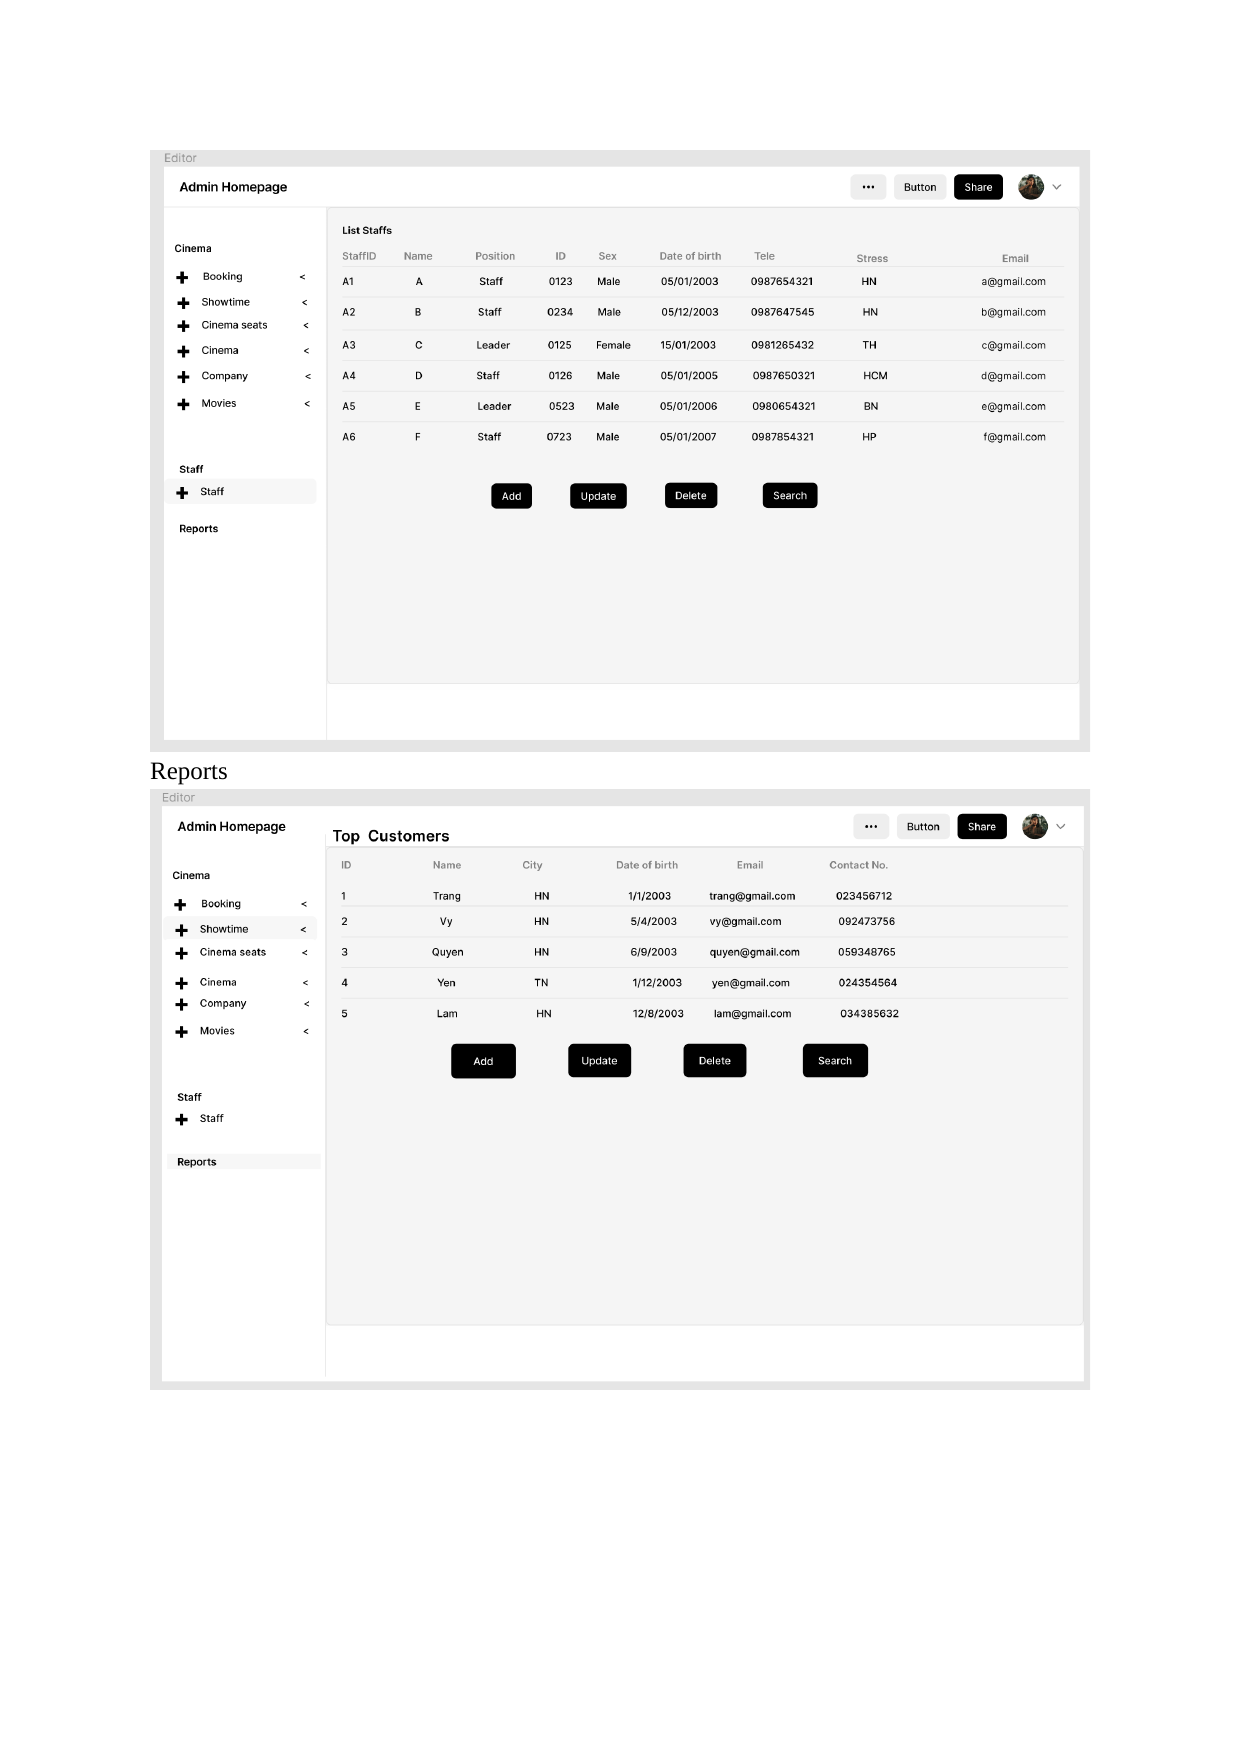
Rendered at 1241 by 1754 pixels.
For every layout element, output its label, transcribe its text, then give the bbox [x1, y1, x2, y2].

text Reports [150, 756, 1090, 785]
picture [150, 789, 1091, 1390]
picture [150, 150, 1091, 752]
